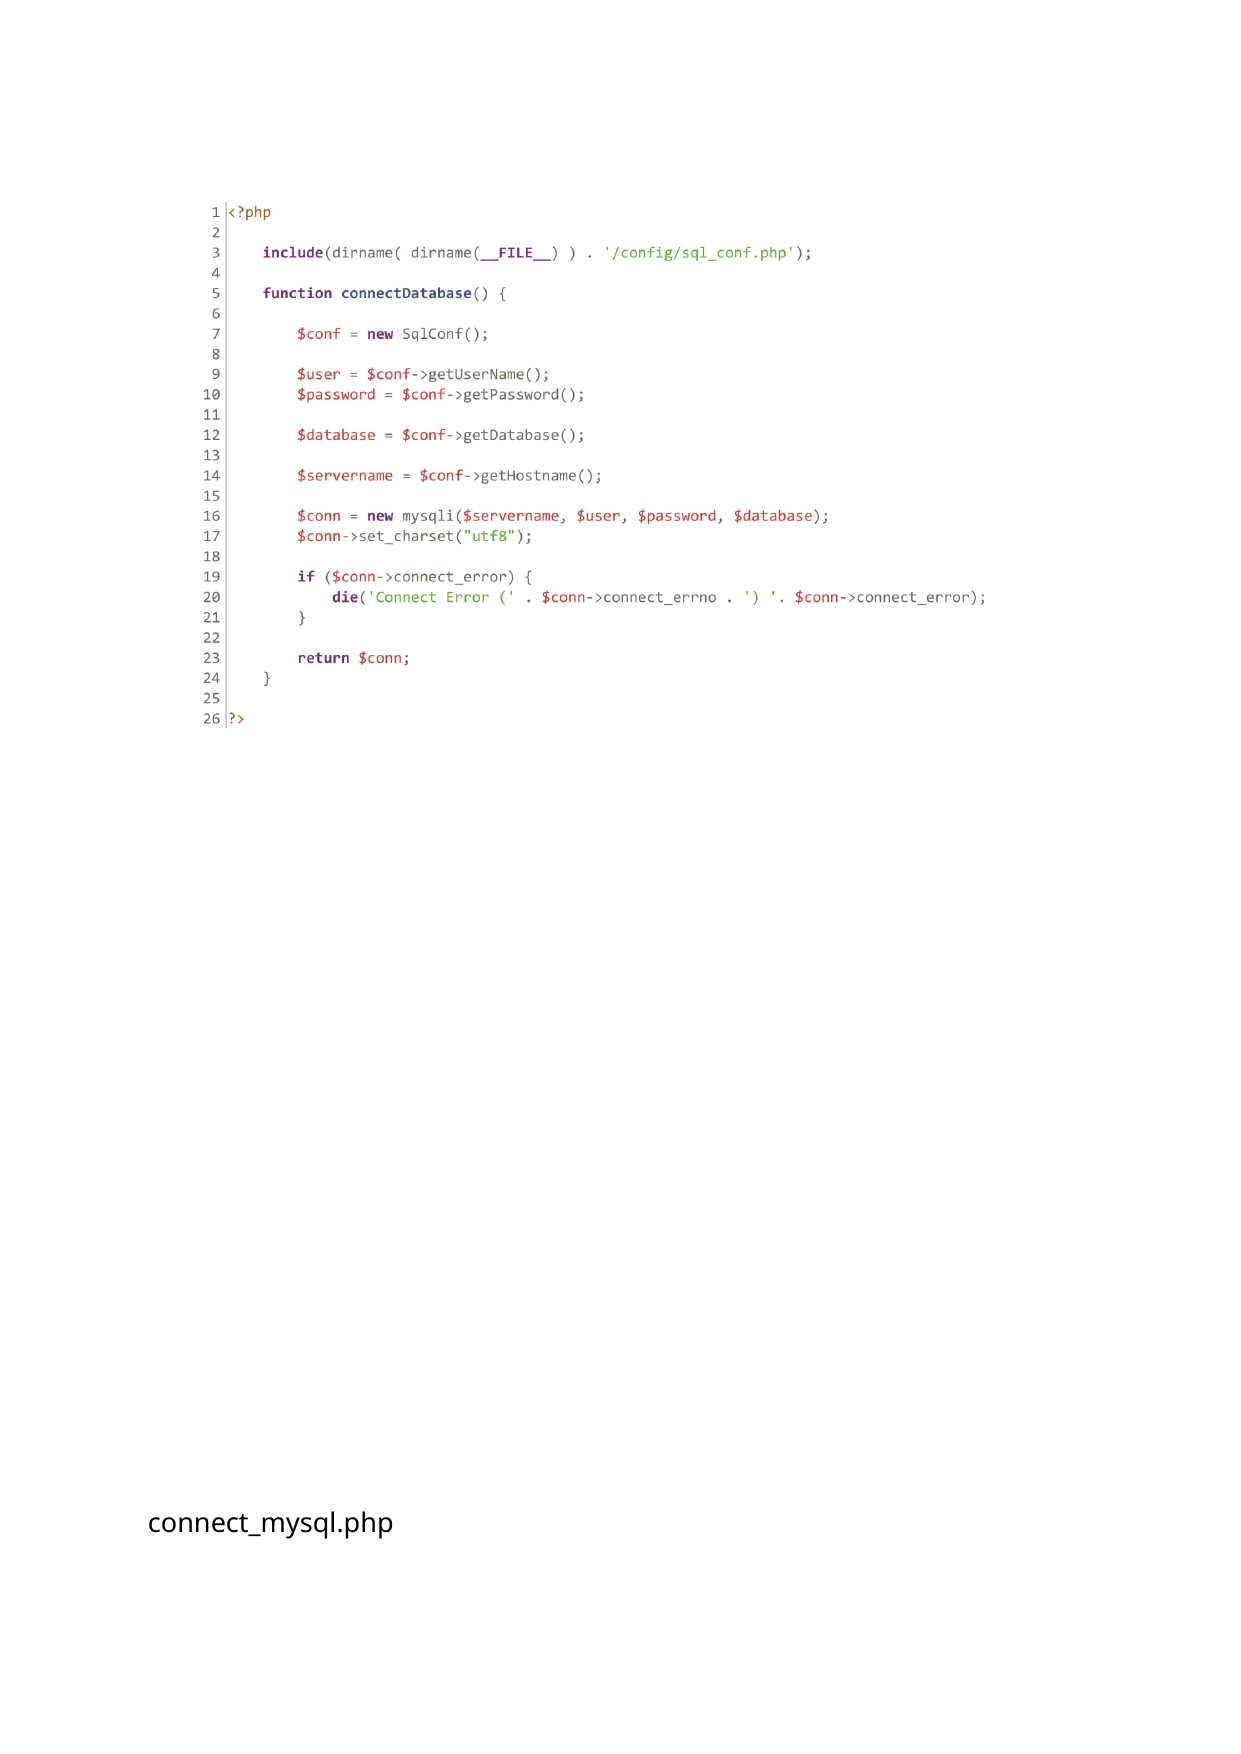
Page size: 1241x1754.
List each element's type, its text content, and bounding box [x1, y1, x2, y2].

picture [147, 147, 1092, 1484]
text connect_mysql.php [148, 1503, 1093, 1540]
